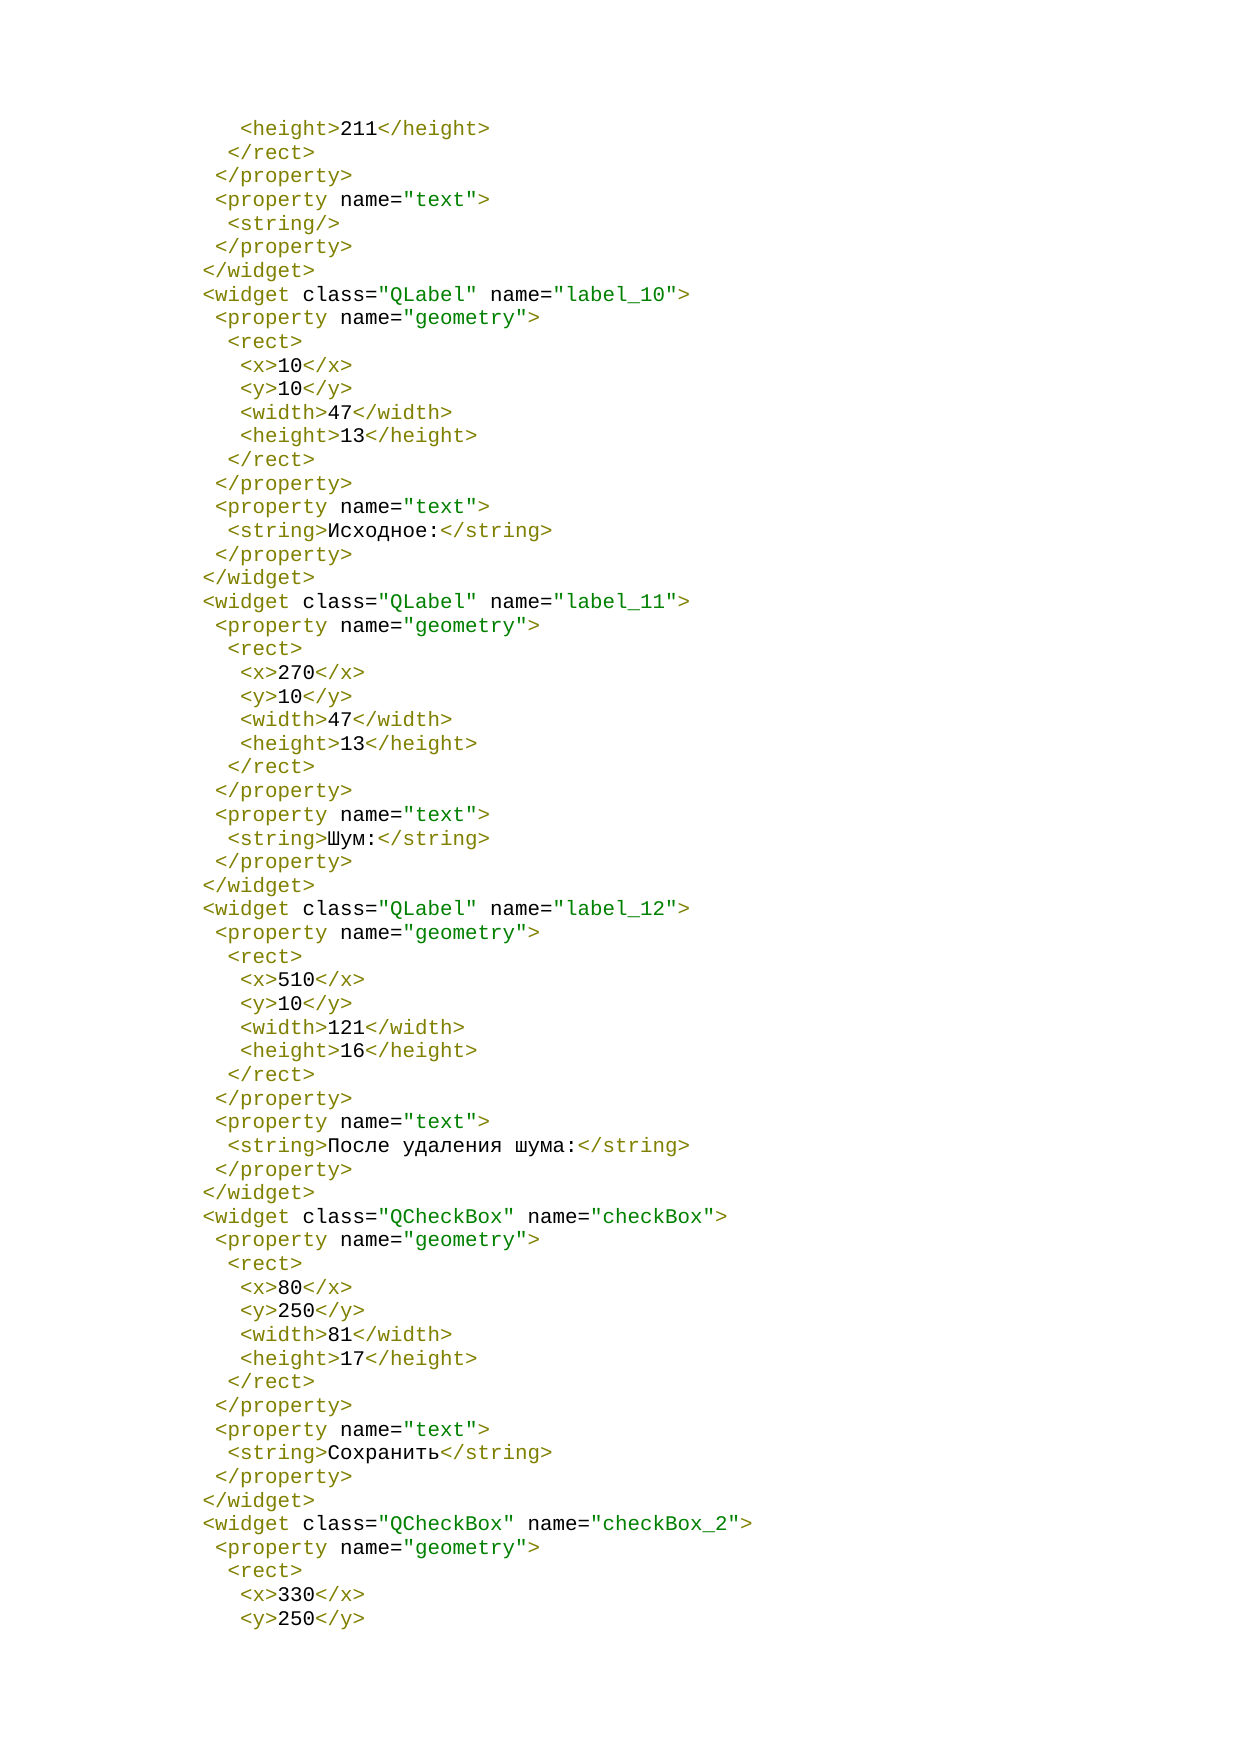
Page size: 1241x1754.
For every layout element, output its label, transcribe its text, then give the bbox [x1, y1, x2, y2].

text <rect> [177, 331, 1152, 354]
text </property> [177, 851, 1152, 875]
text <property name="geometry"> [177, 1229, 1152, 1253]
text <widget class="QCheckBox" name="checkBox"> [177, 1206, 1152, 1229]
text <string>После удаления шума:</string> [177, 1135, 1152, 1158]
text <string>Шум:</string> [177, 827, 1152, 851]
text </rect> [177, 1064, 1152, 1088]
text <string>Сохранить</string> [177, 1442, 1152, 1466]
text <height>13</height> [177, 426, 1152, 449]
text <x>330</x> [177, 1584, 1152, 1608]
text <y>10</y> [177, 686, 1152, 709]
text </rect> [177, 142, 1152, 165]
text </property> [177, 473, 1152, 496]
text </widget> [177, 567, 1152, 591]
text <width>47</width> [177, 709, 1152, 733]
text <rect> [177, 1253, 1152, 1277]
text <property name="text"> [177, 1419, 1152, 1442]
text </rect> [177, 757, 1152, 780]
text <y>10</y> [177, 378, 1152, 402]
text <height>16</height> [177, 1040, 1152, 1064]
text <rect> [177, 946, 1152, 969]
text </property> [177, 236, 1152, 260]
text <property name="text"> [177, 804, 1152, 827]
text <y>250</y> [177, 1608, 1152, 1631]
text <height>17</height> [177, 1348, 1152, 1371]
text </widget> [177, 875, 1152, 898]
text <property name="geometry"> [177, 1537, 1152, 1561]
text <y>10</y> [177, 993, 1152, 1017]
text </widget> [177, 1182, 1152, 1206]
text <property name="geometry"> [177, 307, 1152, 331]
text </property> [177, 1158, 1152, 1182]
text </property> [177, 165, 1152, 189]
text <string>Исходное:</string> [177, 520, 1152, 544]
text <property name="text"> [177, 496, 1152, 520]
text <y>250</y> [177, 1300, 1152, 1324]
text <width>47</width> [177, 402, 1152, 426]
text <x>10</x> [177, 354, 1152, 378]
text <x>270</x> [177, 662, 1152, 686]
text <x>510</x> [177, 969, 1152, 993]
text <widget class="QLabel" name="label_10"> [177, 284, 1152, 307]
text <height>13</height> [177, 733, 1152, 757]
text <widget class="QLabel" name="label_11"> [177, 591, 1152, 615]
text <width>81</width> [177, 1324, 1152, 1348]
text </property> [177, 1466, 1152, 1489]
text <widget class="QLabel" name="label_12"> [177, 898, 1152, 922]
text <widget class="QCheckBox" name="checkBox_2"> [177, 1513, 1152, 1537]
text <property name="geometry"> [177, 615, 1152, 638]
text <rect> [177, 638, 1152, 662]
text <string/> [177, 213, 1152, 236]
text <property name="text"> [177, 189, 1152, 213]
text </property> [177, 1395, 1152, 1419]
text <property name="text"> [177, 1111, 1152, 1135]
text <property name="geometry"> [177, 922, 1152, 946]
text </property> [177, 1088, 1152, 1111]
text </widget> [177, 260, 1152, 284]
text <height>211</height> [177, 118, 1152, 142]
text <width>121</width> [177, 1017, 1152, 1040]
text <rect> [177, 1561, 1152, 1584]
text </rect> [177, 449, 1152, 473]
text </property> [177, 780, 1152, 804]
text </property> [177, 544, 1152, 567]
text <x>80</x> [177, 1277, 1152, 1300]
text </rect> [177, 1371, 1152, 1395]
text </widget> [177, 1489, 1152, 1513]
